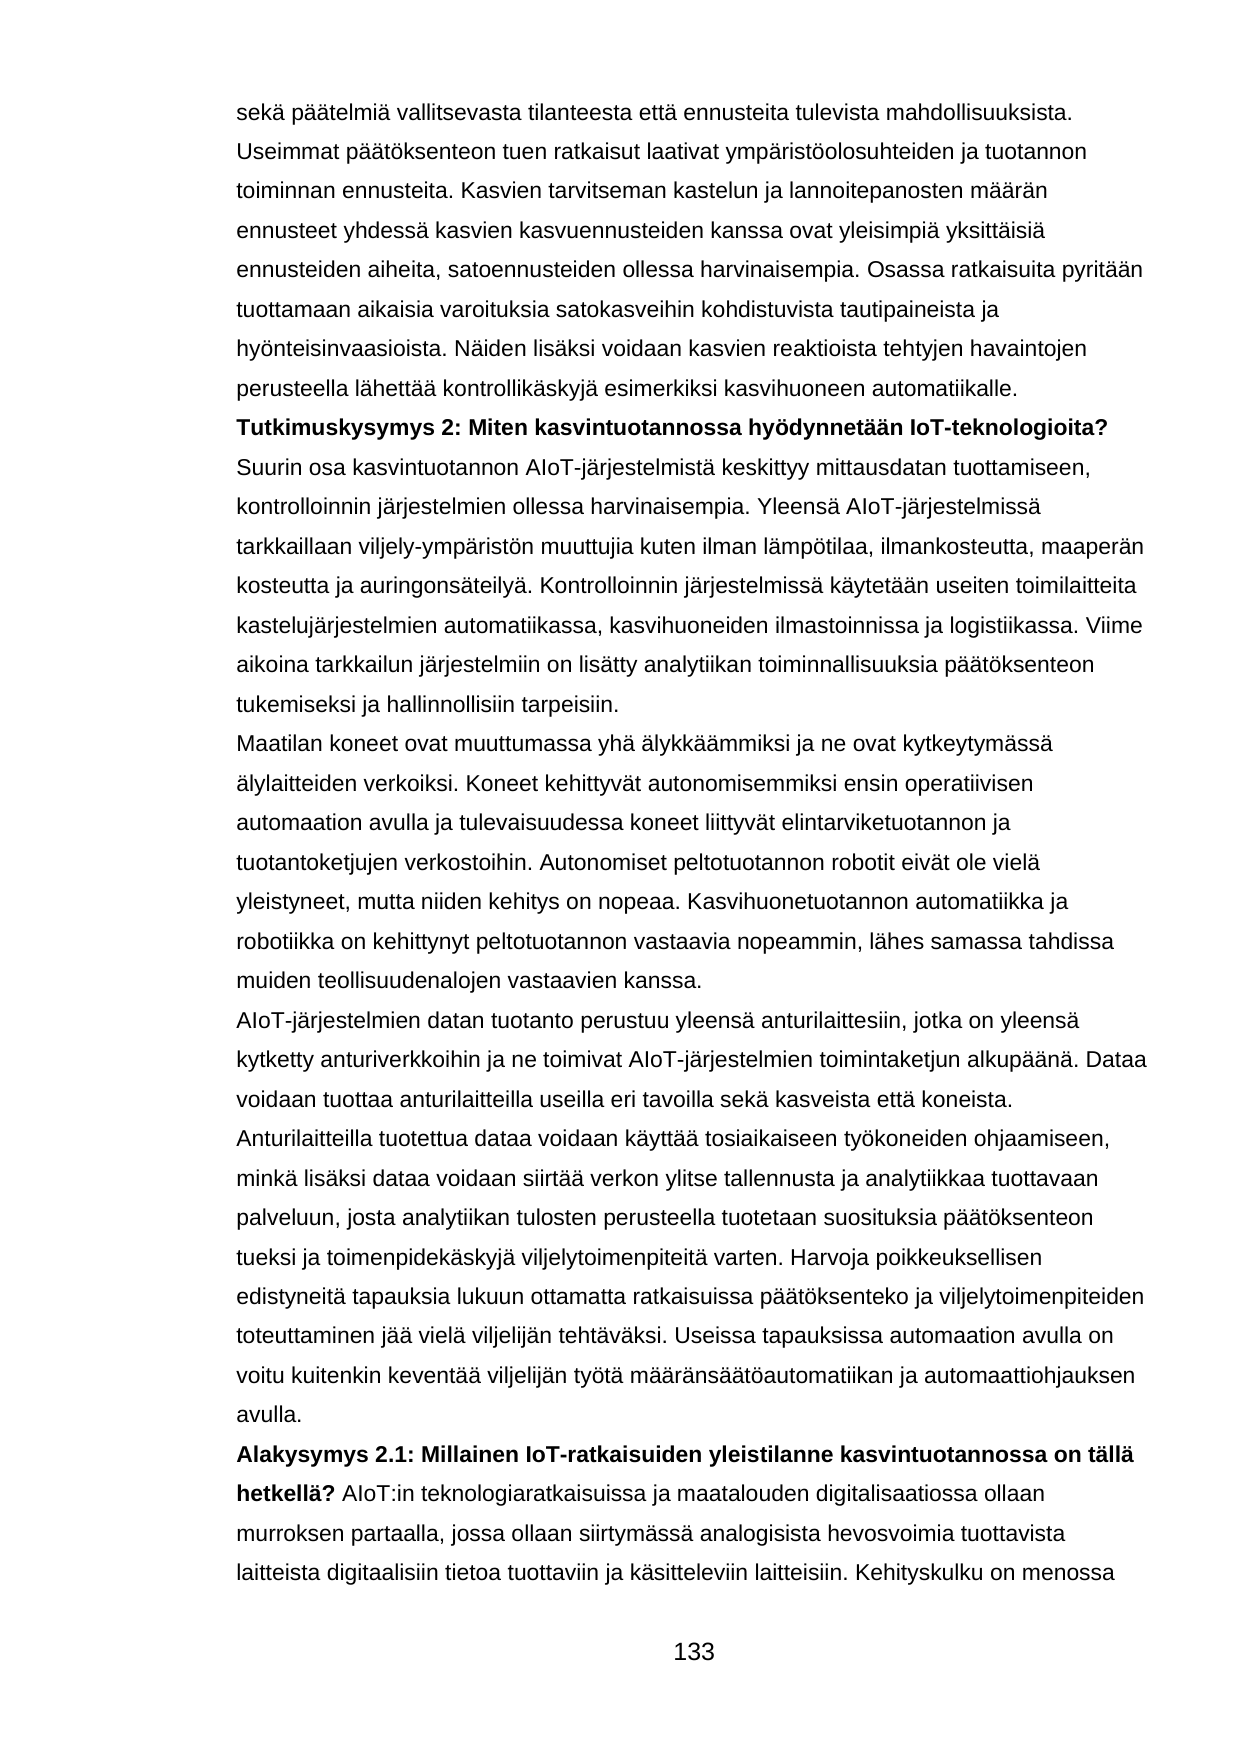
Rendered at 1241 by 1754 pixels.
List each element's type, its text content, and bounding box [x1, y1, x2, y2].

text AIoT-järjestelmien datan tuotanto perustuu yleensä anturilaittesiin, jotka on yleensä kytketty anturiverkkoihin ja ne toimivat AIoT-järjestelmien toimintaketjun alkupäänä. Dataa voidaan tuottaa anturilaitteilla useilla eri tavoilla sekä kasveista että koneista. Anturilaitteilla tuotettua dataa voidaan käyttää tosiaikaiseen työkoneiden ohjaamiseen, minkä lisäksi dataa voidaan siirtää verkon ylitse tallennusta ja analytiikkaa tuottavaan palveluun, josta analytiikan tulosten perusteella tuotetaan suosituksia päätöksenteon tueksi ja toimenpidekäskyjä viljelytoimenpiteitä varten. Harvoja poikkeuksellisen edistyneitä tapauksia lukuun ottamatta ratkaisuissa päätöksenteko ja viljelytoimenpiteiden toteuttaminen jää vielä viljelijän tehtäväksi. Useissa tapauksissa automaation avulla on voitu kuitenkin keventää viljelijän työtä määränsäätöautomatiikan ja automaattiohjauksen avulla. [236, 1007, 1152, 1428]
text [236, 98, 1152, 401]
text Maatilan koneet ovat muuttumassa yhä älykkäämmiksi ja ne ovat kytkeytymässä älylaitteiden verkoiksi. Koneet kehittyvät autonomisemmiksi ensin operatiivisen automaation avulla ja tulevaisuudessa koneet liittyvät elintarviketuotannon ja tuotantoketjujen verkostoihin. Autonomiset peltotuotannon robotit eivät ole vielä yleistyneet, mutta niiden kehitys on nopeaa. Kasvihuonetuotannon automatiikka ja robotiikka on kehittynyt peltotuotannon vastaavia nopeammin, lähes samassa tahdissa muiden teollisuudenalojen vastaavien kanssa. [236, 730, 1152, 993]
text Tutkimuskysymys 2: Miten kasvintuotannossa hyödynnetään IoT-teknologioita? Suurin osa kasvintuotannon AIoT-järjestelmistä keskittyy mittausdatan tuottamiseen, kontrolloinnin järjestelmien ollessa harvinaisempia. Yleensä AIoT-järjestelmissä tarkkaillaan viljely-ympäristön muuttujia kuten ilman lämpötilaa, ilmankosteutta, maaperän kosteutta ja auringonsäteilyä. Kontrolloinnin järjestelmissä käytetään useiten toimilaitteita kastelujärjestelmien automatiikassa, kasvihuoneiden ilmastoinnissa ja logistiikassa. Viime aikoina tarkkailun järjestelmiin on lisätty analytiikan toiminnallisuuksia päätöksenteon tukemiseksi ja hallinnollisiin tarpeisiin. [236, 414, 1152, 717]
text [236, 1441, 1152, 1586]
